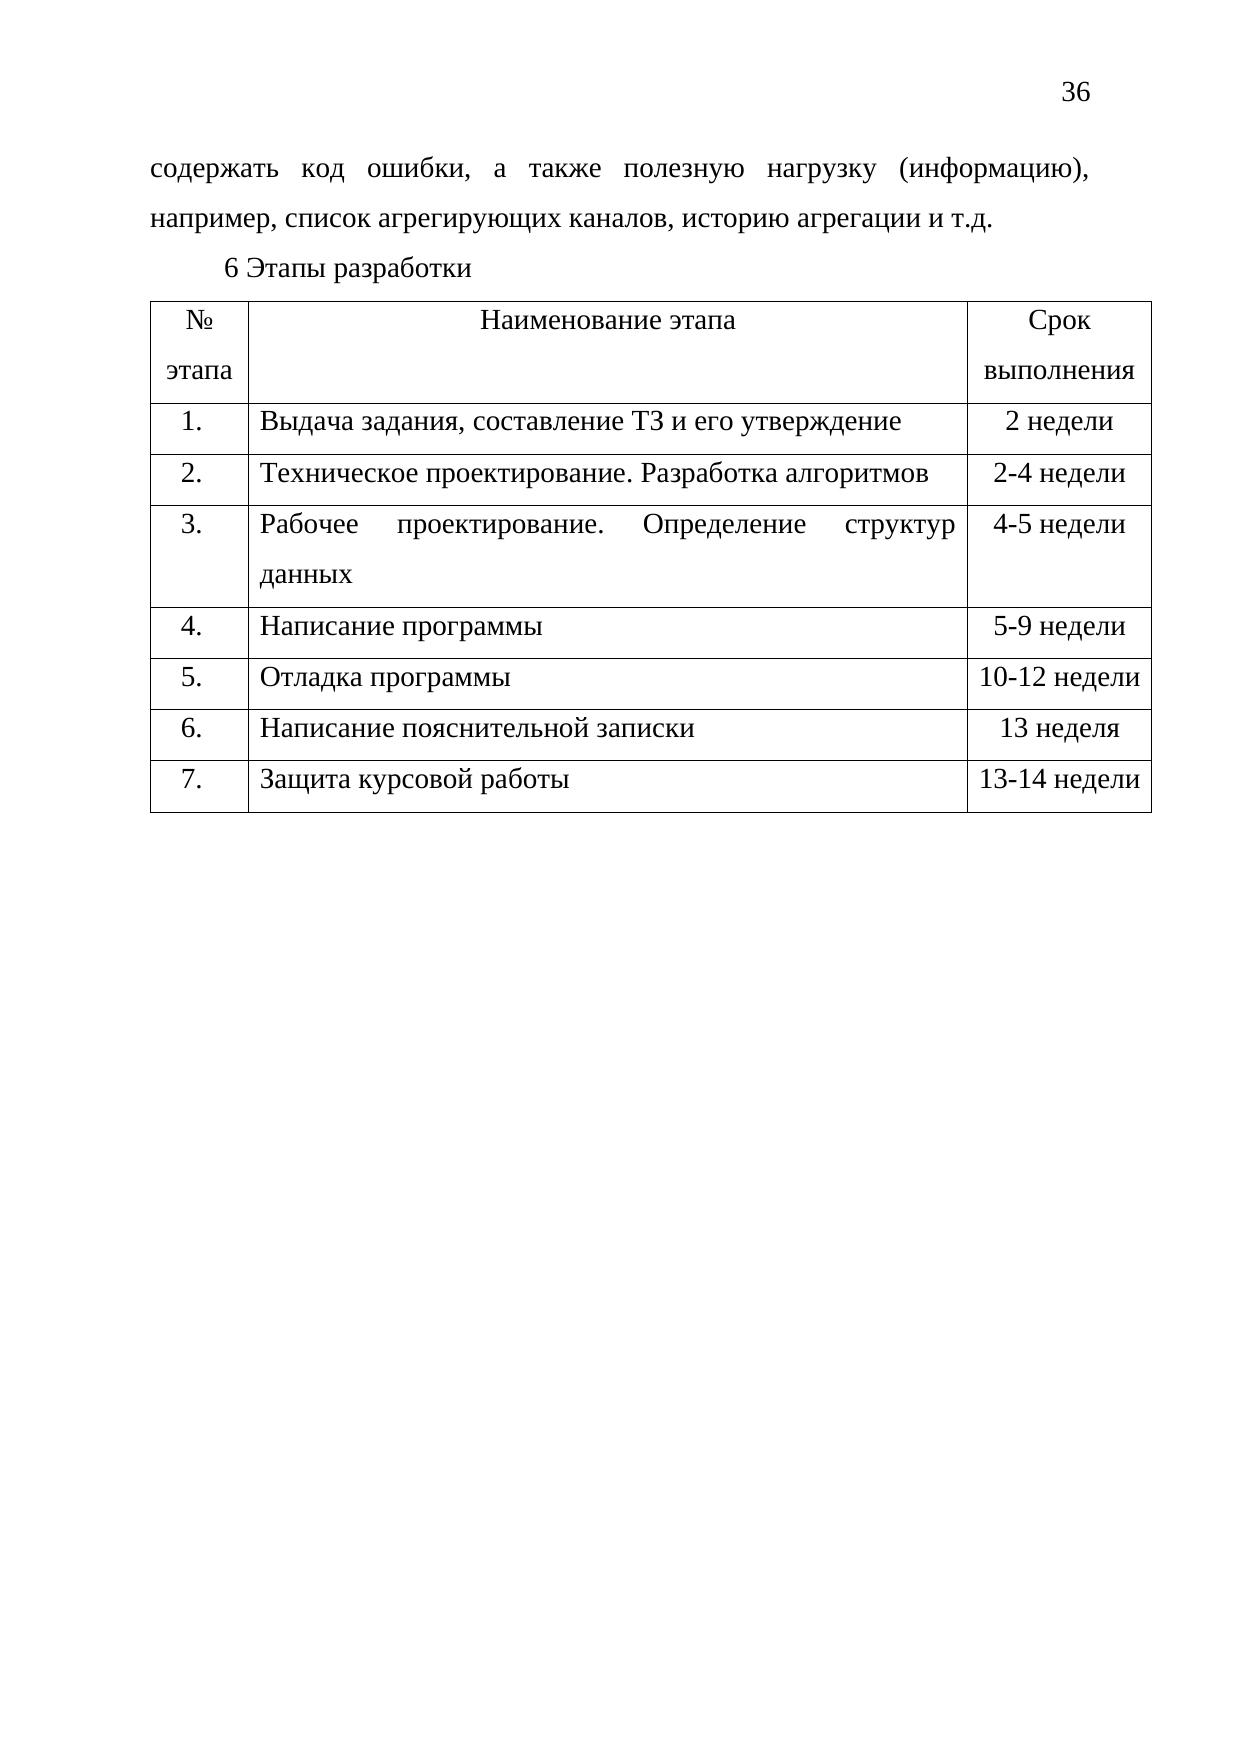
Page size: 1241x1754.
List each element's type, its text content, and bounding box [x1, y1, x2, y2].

table_cell 13 неделя [968, 710, 1151, 760]
table_cell Написание программы [249, 608, 967, 658]
table_cell [151, 455, 248, 505]
table_cell Техническое проектирование. Разработка алгоритмов [249, 455, 967, 505]
table_cell [151, 404, 248, 454]
table_cell 13-14 недели [968, 761, 1151, 812]
table_cell Рабочее проектирование. Определение структур данных [249, 506, 967, 607]
table_cell 2-4 недели [968, 455, 1151, 505]
table_cell Выдача задания, составление ТЗ и его утверждение [249, 404, 967, 454]
table_cell [151, 506, 248, 607]
table_cell [151, 608, 248, 658]
table_cell [151, 710, 248, 760]
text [150, 150, 1090, 234]
table_cell Написание пояснительной записки [249, 710, 967, 760]
table_cell 2 недели [968, 404, 1151, 454]
text 6 Этапы разработки [150, 251, 1090, 284]
table_cell Защита курсовой работы [249, 761, 967, 812]
table_header № этапа [151, 302, 248, 402]
table_cell [151, 659, 248, 709]
table_cell Отладка программы [249, 659, 967, 709]
table_cell 4-5 недели [968, 506, 1151, 607]
table_cell 10-12 недели [968, 659, 1151, 709]
table_header Наименование этапа [249, 302, 967, 402]
table_cell 5-9 недели [968, 608, 1151, 658]
table_cell [151, 761, 248, 812]
table_header Срок выполнения [968, 302, 1151, 402]
